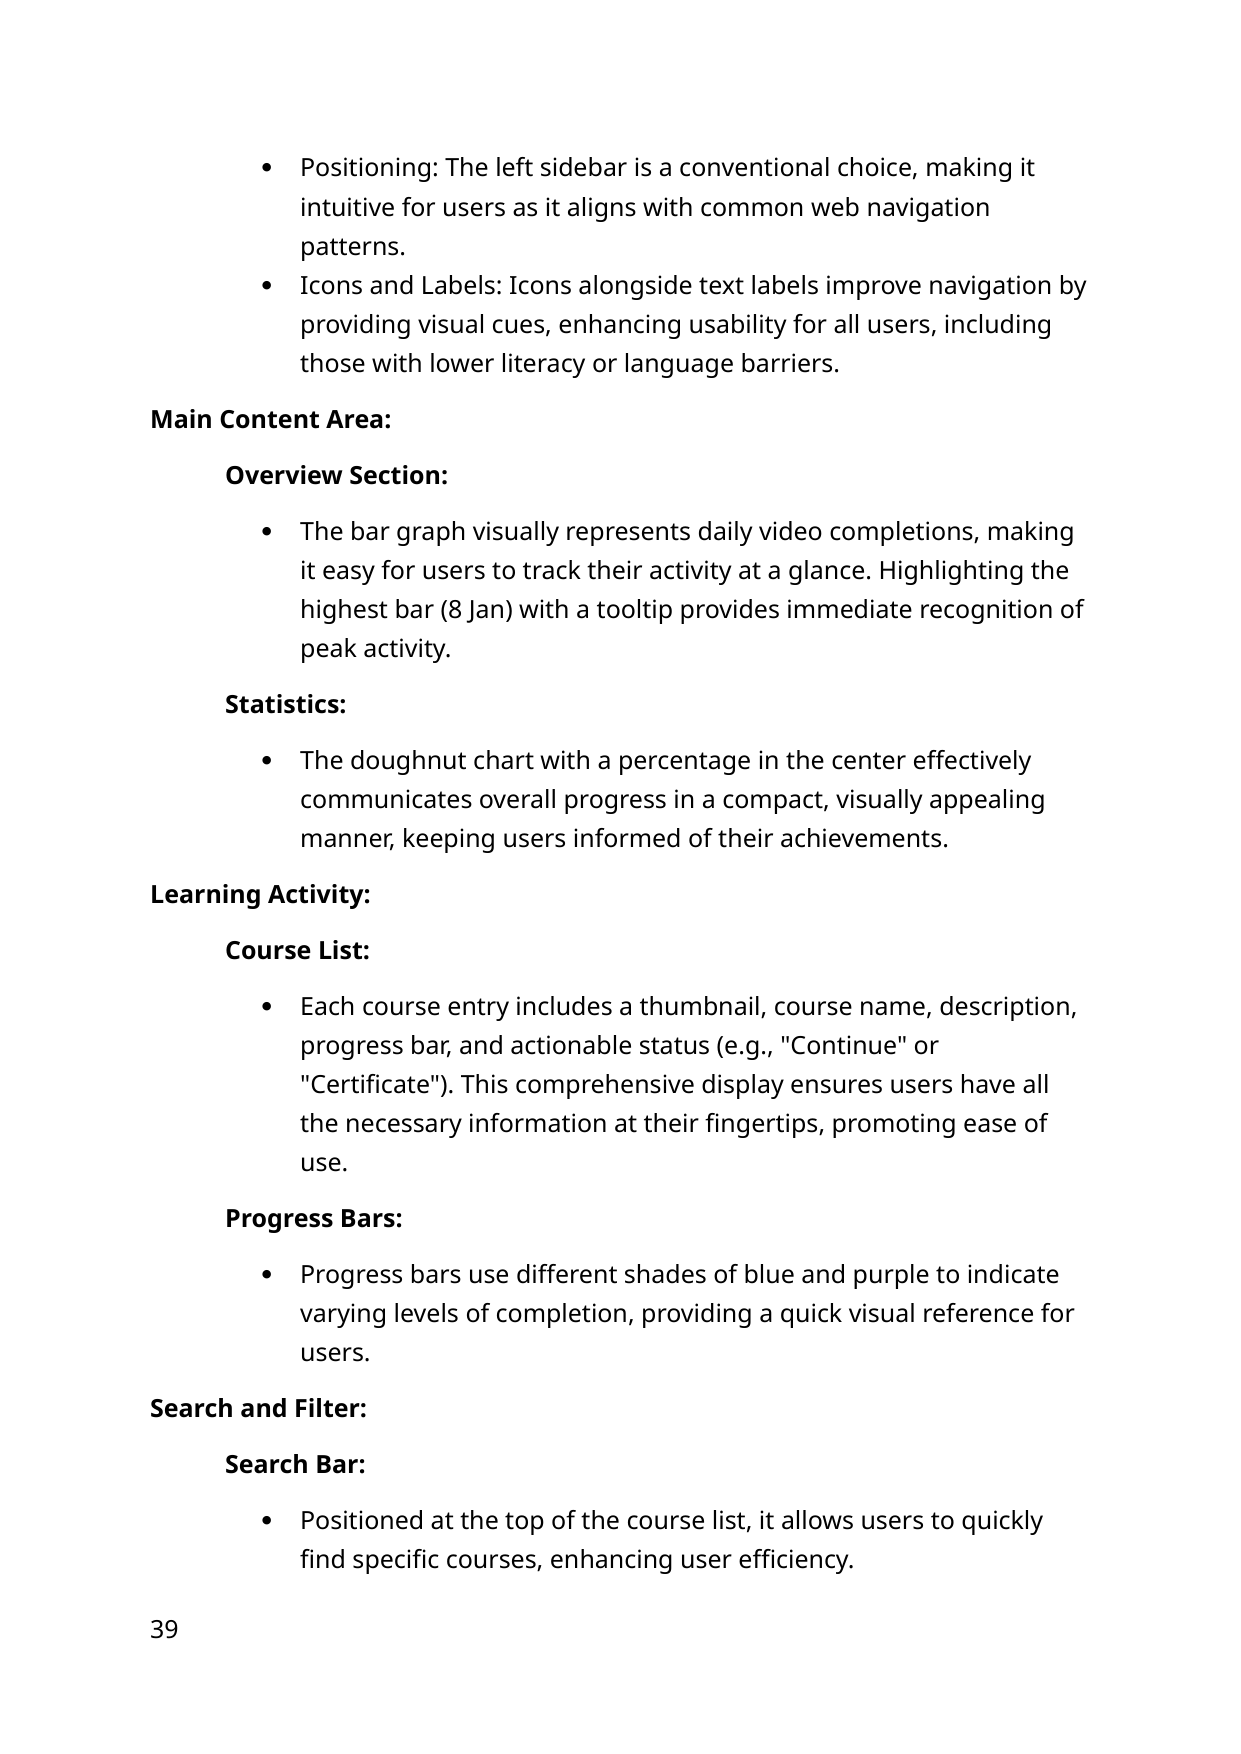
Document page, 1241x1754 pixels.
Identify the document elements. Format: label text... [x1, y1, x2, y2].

text Course List: [150, 932, 1090, 967]
text Progress Bars: [150, 1201, 1090, 1235]
list Positioned at the top of the course list, it allows users to quickly find specific courses, enhancing user efficiency. [262, 1502, 1090, 1576]
list Progress bars use different shades of blue and purple to indicate varying levels of completion, providing a quick visual reference for users. [262, 1257, 1090, 1369]
list Positioning: The left sidebar is a conventional choice, making it intuitive for users as it aligns with common web navigation patterns. [262, 150, 1090, 262]
text Main Content Area: [150, 402, 1090, 436]
list The doughnut chart with a percentage in the center effectively communicates overall progress in a compact, visually appealing manner, keeping users informed of their achievements. [262, 742, 1090, 855]
text Search and Filter: [150, 1391, 1090, 1425]
text Overview Section: [150, 457, 1090, 492]
list Each course entry includes a thumbnail, course name, description, progress bar, and actionable status (e.g., "Continue" or "Certificate"). This comprehensive display ensures users have all the necessary information at their fingertips, promoting ease of use. [262, 988, 1090, 1179]
text Statistics: [150, 687, 1090, 721]
list The bar graph visually represents daily video completions, making it easy for users to track their activity at a glance. Highlighting the highest bar (8 Jan) with a tooltip provides immediate recognition of peak activity. [262, 513, 1090, 665]
text Learning Activity: [150, 877, 1090, 911]
list Icons and Labels: Icons alongside text labels improve navigation by providing visual cues, enhancing usability for all users, including those with lower literacy or language barriers. [262, 267, 1090, 380]
text Search Bar: [150, 1447, 1090, 1481]
